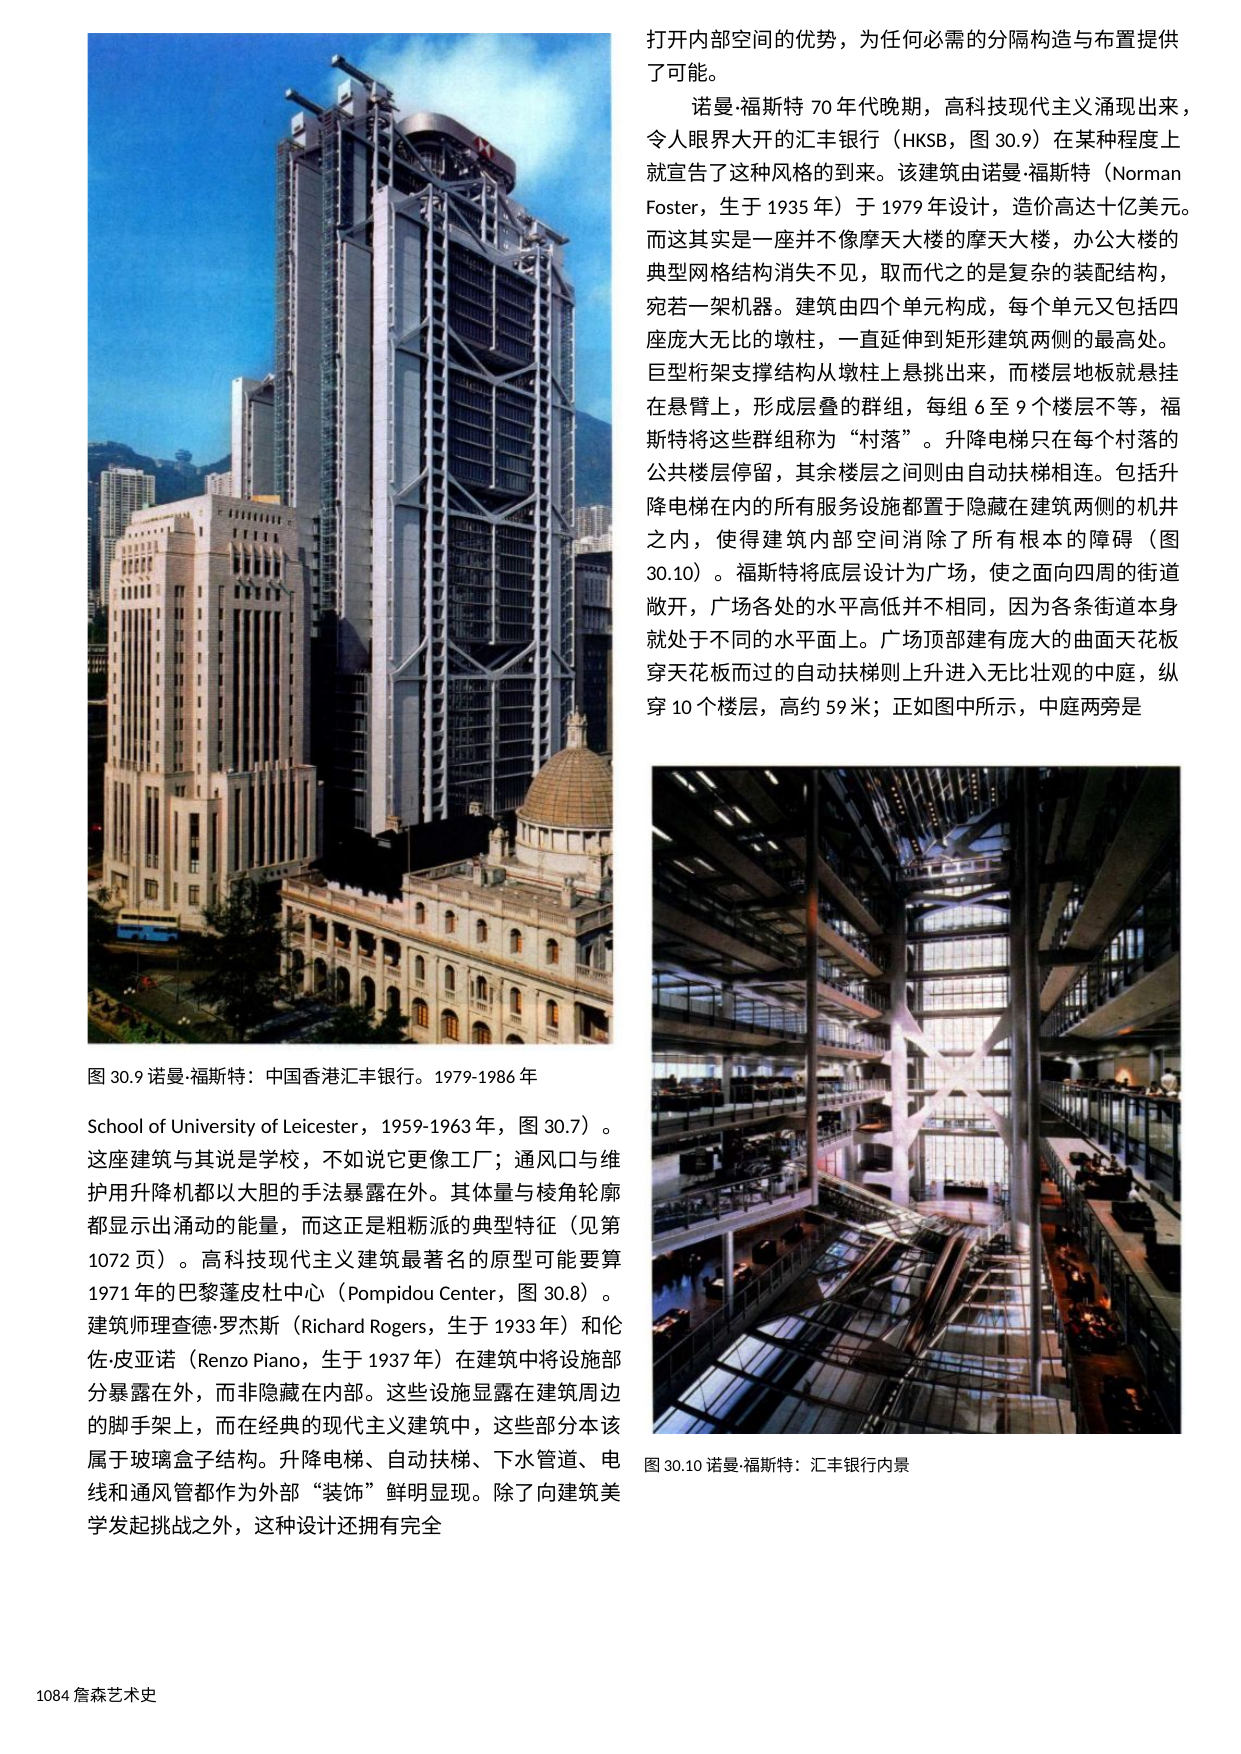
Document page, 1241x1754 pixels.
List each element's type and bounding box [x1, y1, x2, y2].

picture [87, 33, 623, 1052]
picture [643, 762, 1186, 1434]
